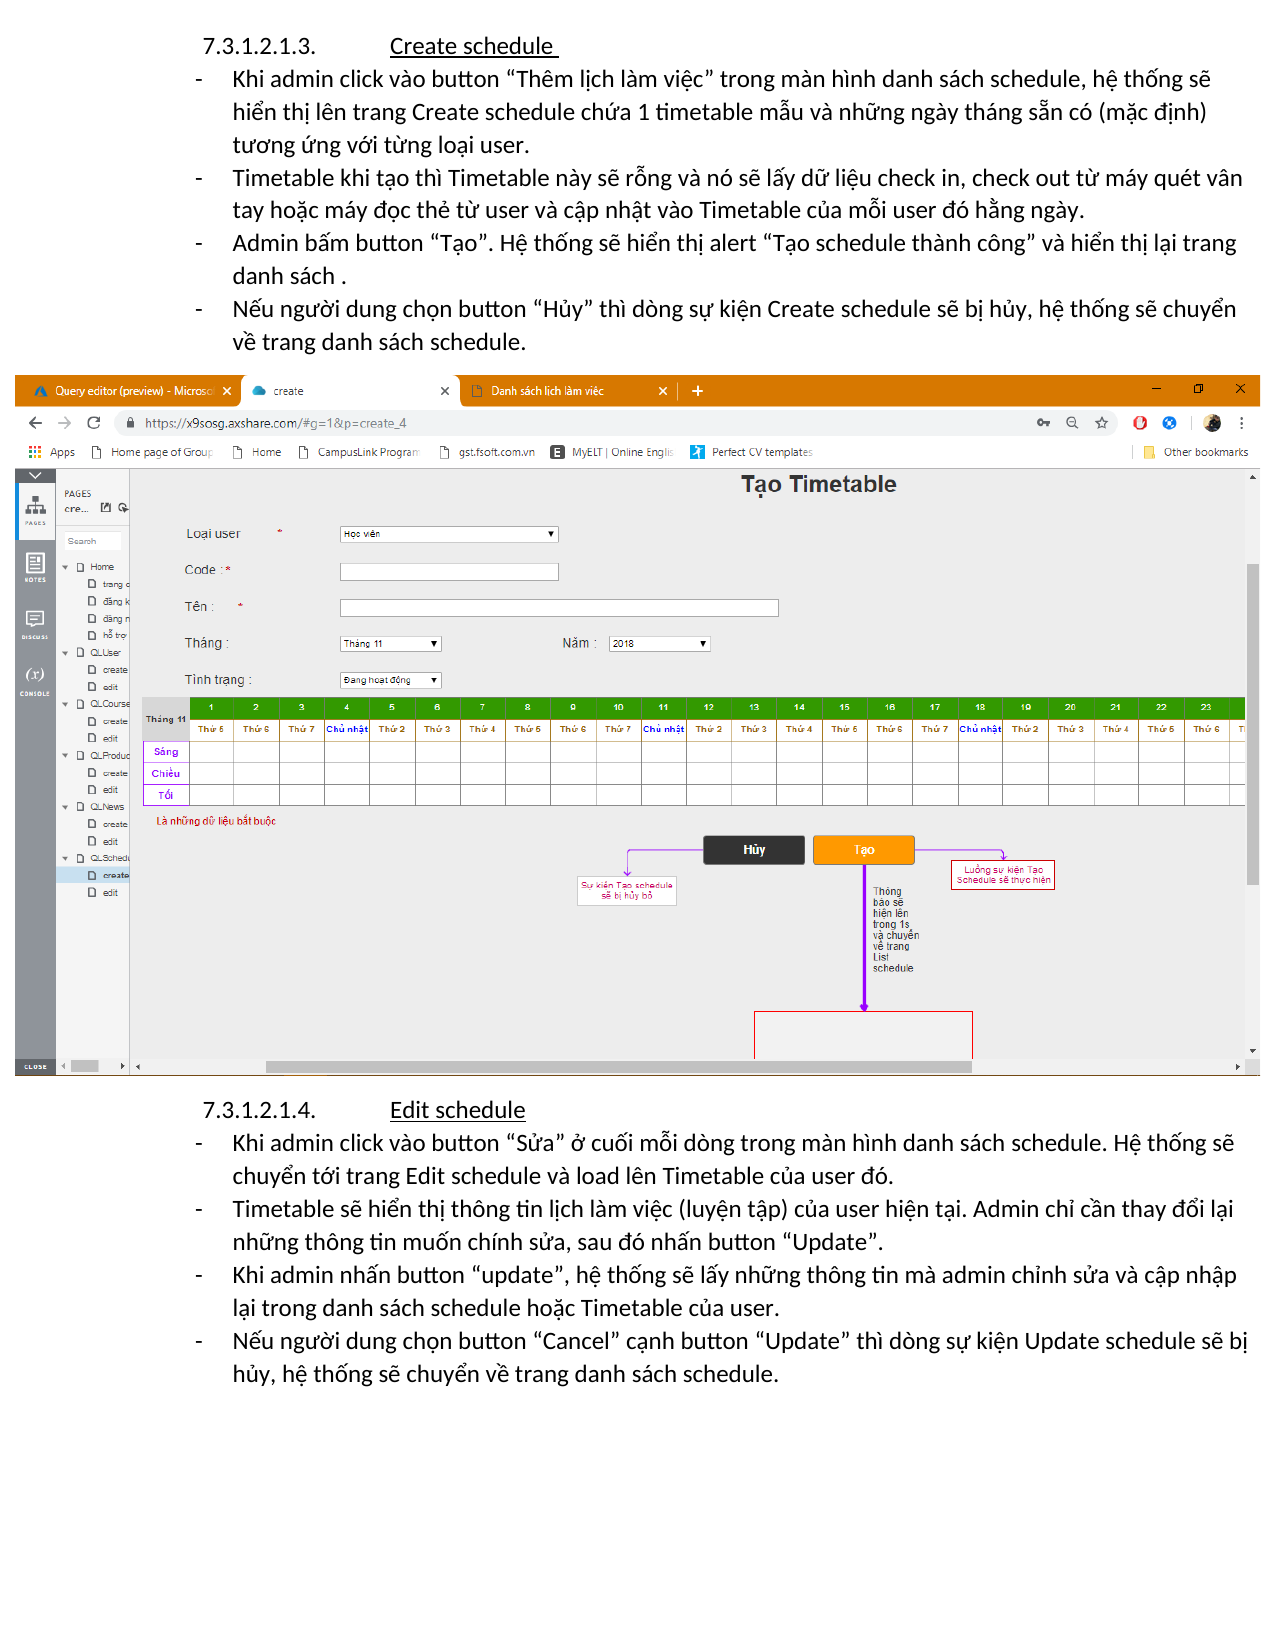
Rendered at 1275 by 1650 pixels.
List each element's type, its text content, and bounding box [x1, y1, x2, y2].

list Nếu người dung chọn button “Cancel” cạnh button “Update” thì dòng sự kiện Update schedule sẽ bị hủy, hệ thống sẽ chuyển về trang danh sách schedule. [195, 1325, 1260, 1388]
list Khi admin click vào button “Thêm lịch làm việc” trong màn hình danh sách schedule, hệ thống sẽ hiển thị lên trang Create schedule chứa 1 timetable mẫu và những ngày tháng sẵn có (mặc định) tương ứng với từng loại user. [195, 63, 1260, 159]
list Khi admin nhấn button “update”, hệ thống sẽ lấy những thông tin mà admin chỉnh sửa và cập nhập lại trong danh sách schedule hoặc Timetable của user. [195, 1259, 1260, 1323]
list Timetable sẽ hiển thị thông tin lịch làm việc (luyện tập) của user hiện tại. Admin chỉ cần thay đổi lại những thông tin muốn chính sửa, sau đó nhấn button “Update”. [195, 1193, 1260, 1257]
list Timetable khi tạo thì Timetable này sẽ rỗng và nó sẽ lấy dữ liệu check in, check out từ máy quét vân tay hoặc máy đọc thẻ từ user và cập nhật vào Timetable của mỗi user đó hằng ngày. [195, 162, 1260, 225]
list Admin bấm button “Tạo”. Hệ thống sẽ hiển thị alert “Tạo schedule thành công” và hiển thị lại trang danh sách . [195, 227, 1260, 291]
list Edit schedule [202, 1095, 1260, 1125]
picture [15, 375, 1261, 1076]
list Nếu người dung chọn button “Hủy” thì dòng sự kiện Create schedule sẽ bị hủy, hệ thống sẽ chuyển về trang danh sách schedule. [195, 293, 1260, 357]
list Create schedule [202, 30, 1260, 61]
list Khi admin click vào button “Sửa” ở cuối mỗi dòng trong màn hình danh sách schedule. Hệ thống sẽ chuyển tới trang Edit schedule và load lên Timetable của user đó. [195, 1128, 1260, 1191]
